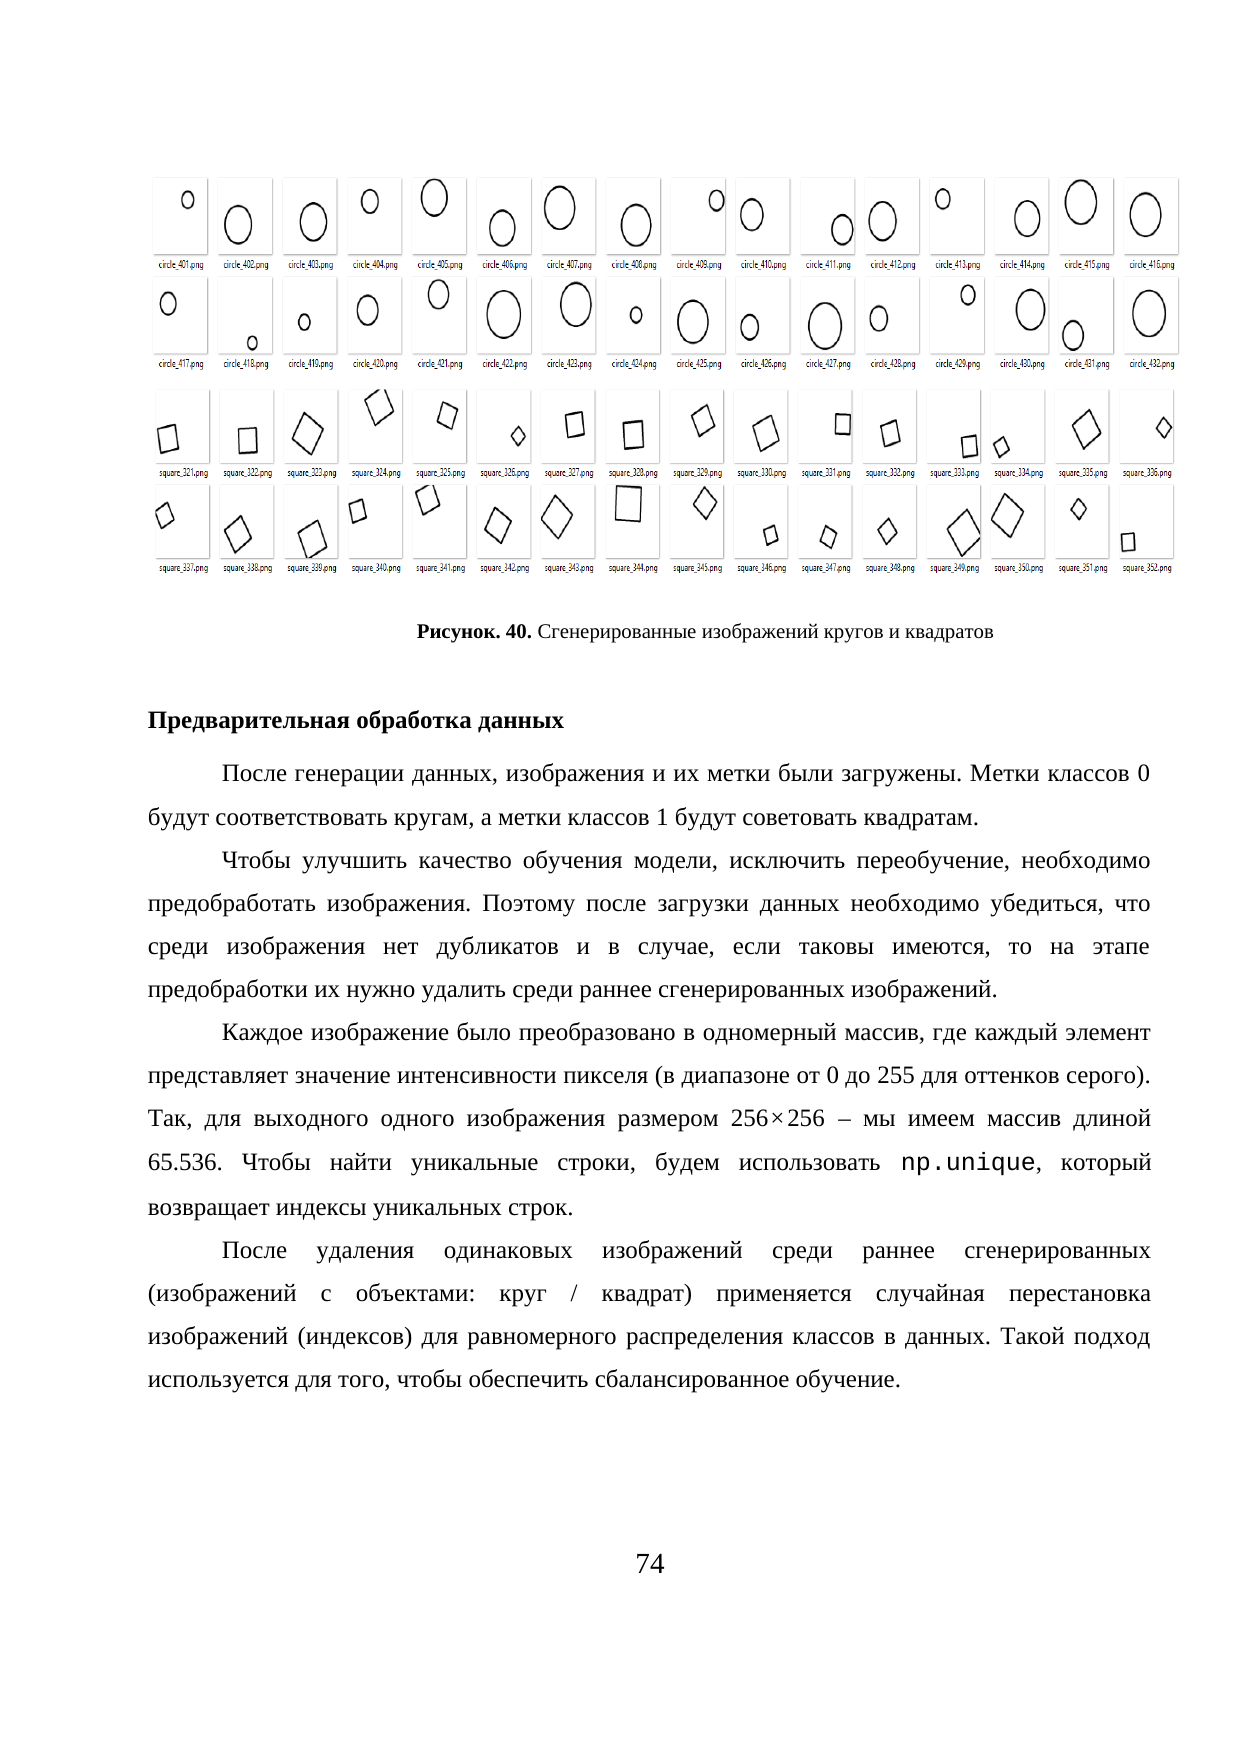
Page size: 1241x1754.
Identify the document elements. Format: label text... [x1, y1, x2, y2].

text Чтобы улучшить качество обучения модели, исключить переобучение, необходимо предобработать изображения. Поэтому после загрузки данных необходимо убедиться, что среди изображения нет дубликатов и в случае, если таковы имеются, то на этапе предобработки их нужно удалить среди раннее сгенерированных изображений. [148, 845, 1152, 1003]
picture [147, 386, 1178, 577]
text Сгенерированные изображений кругов и квадратов [185, 619, 1152, 643]
text После генерации данных, изображения и их метки были загружены. Метки классов 0 будут соответствовать кругам, а метки классов 1 будут советовать квадратам. [148, 758, 1152, 830]
text Каждое изображение было преобразовано в одномерный массив, где каждый элемент представляет значение интенсивности пикселя (в диапазоне от 0 до 255 для оттенков серого). Так, для выходного одного изображения размером 256 – мы имеем массив длиной 65.536. Чтобы найти уникальные строки, будем использовать np.unique, который возвращает индексы уникальных строк. [148, 1017, 1152, 1221]
text После удаления одинаковых изображений среди раннее сгенерированных (изображений с объектами: круг / квадрат) применяется случайная перестановка изображений (индексов) для равномерного распределения классов в данных. Такой подход используется для того, чтобы обеспечить сбалансированное обучение. [148, 1235, 1152, 1393]
picture [147, 174, 1183, 370]
subtitle Предварительная обработка данных [148, 705, 1152, 733]
